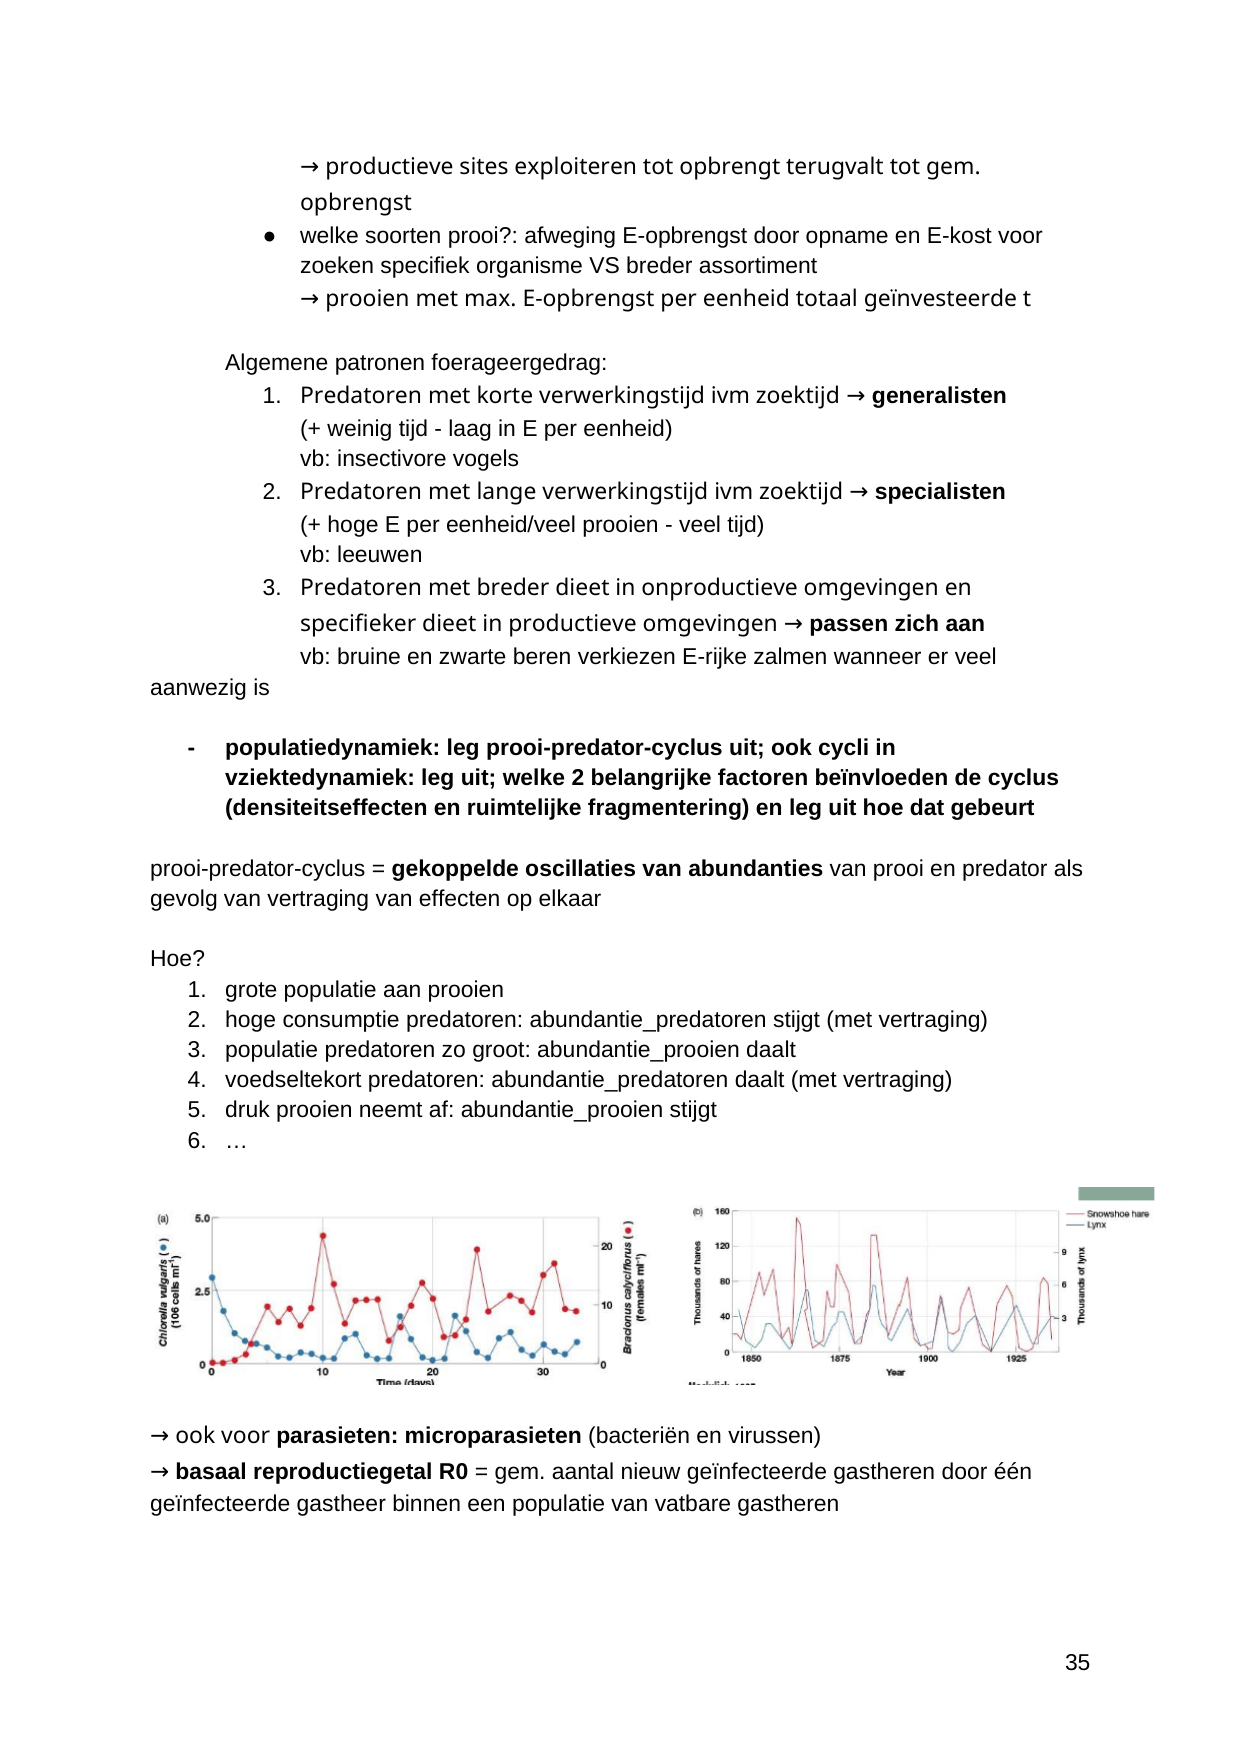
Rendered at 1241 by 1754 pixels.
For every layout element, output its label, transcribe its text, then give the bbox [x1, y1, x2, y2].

list druk prooien neemt af: abundantie_prooien stijgt [187, 1096, 1090, 1123]
list Predatoren met breder dieet in onproductieve omgevingen en specifieker dieet in productieve omgevingen → passen zich aan [262, 571, 1090, 638]
text prooi-predator-cyclus = gekoppelde oscillaties van abundanties van prooi en predator als gevolg van vertraging van effecten op elkaar [150, 855, 1090, 911]
text (+ weinig tijd - laag in E per eenheid) [300, 414, 1090, 441]
text Algemene patronen foerageergedrag: [150, 348, 1090, 375]
list grote populatie aan prooien [187, 976, 1090, 1002]
text vb: insectivore vogels [300, 445, 1090, 471]
text → ook voor parasieten: microparasieten (bacteriën en virussen) [150, 1419, 1090, 1450]
text Hoe? [150, 945, 1090, 972]
text → prooien met max. E-opbrengst per eenheid totaal geïnvesteerde t [150, 282, 1090, 313]
list Predatoren met korte verwerkingstijd ivm zoektijd → generalisten [262, 379, 1090, 410]
text vb: bruine en zwarte beren verkiezen E-rijke zalmen wanneer er veel aanwezig is [150, 643, 1090, 700]
list populatie predatoren zo groot: abundantie_prooien daalt [187, 1036, 1090, 1062]
list voedseltekort predatoren: abundantie_predatoren daalt (met vertraging) [187, 1066, 1090, 1092]
picture [150, 1187, 1155, 1385]
list hoge consumptie predatoren: abundantie_predatoren stijgt (met vertraging) [187, 1006, 1090, 1032]
list populatiedynamiek: leg prooi-predator-cyclus uit; ook cycli in vziektedynamiek: leg uit; welke 2 belangrijke factoren beïnvloeden de cyclus (densiteitseffecten en ruimtelijke fragmentering) en leg uit hoe dat gebeurt [187, 734, 1090, 821]
list Predatoren met lange verwerkingstijd ivm zoektijd → specialisten [262, 475, 1090, 506]
text vb: leeuwen [150, 541, 1090, 567]
text (+ hoge E per eenheid/veel prooien - veel tijd) [150, 511, 1090, 537]
text → productieve sites exploiteren tot opbrengt terugvalt tot gem. opbrengst [300, 150, 1090, 217]
list … [187, 1127, 1090, 1153]
list welke soorten prooi?: afweging E-opbrengst door opname en E-kost voor zoeken specifiek organisme VS breder assortiment [262, 222, 1090, 278]
text → basaal reproductiegetal R0 = gem. aantal nieuw geïnfecteerde gastheren door één geïnfecteerde gastheer binnen een populatie van vatbare gastheren [150, 1455, 1090, 1516]
